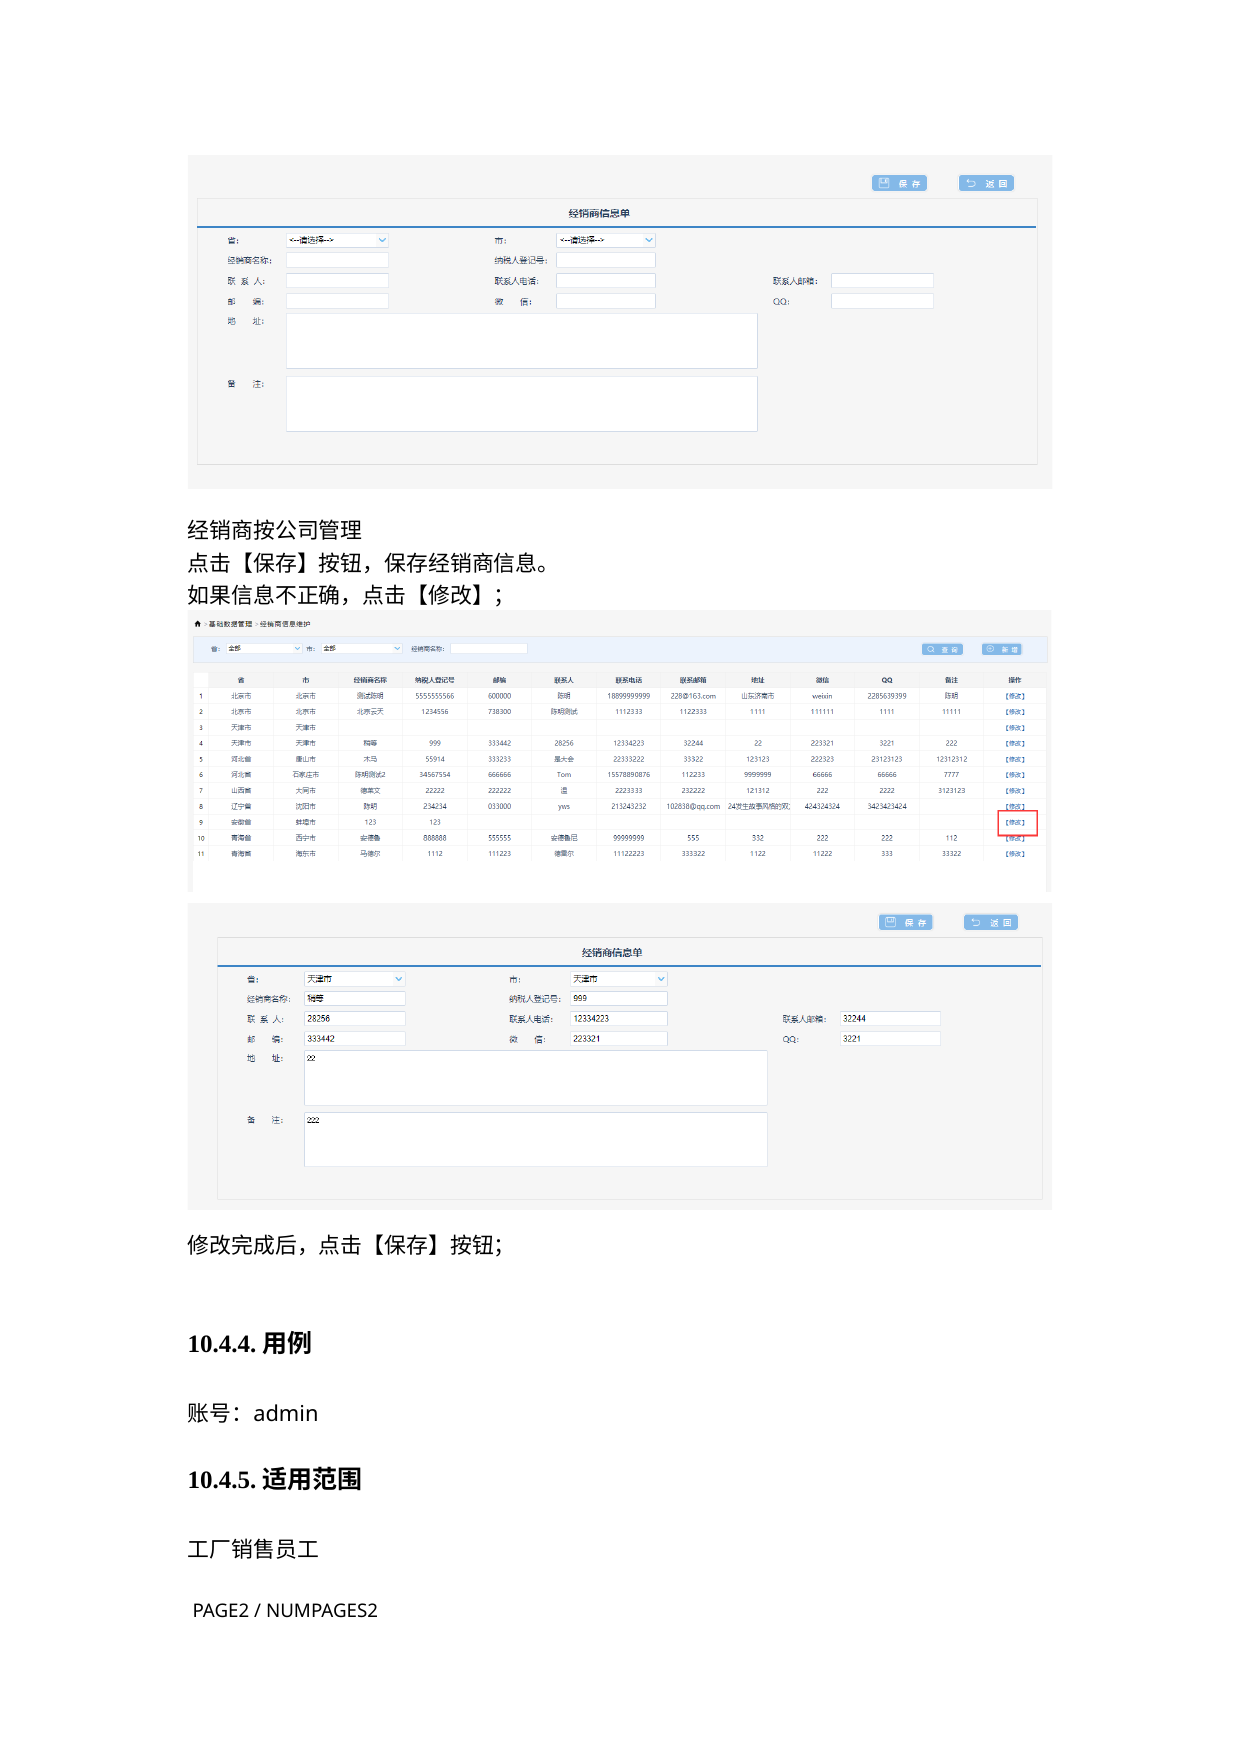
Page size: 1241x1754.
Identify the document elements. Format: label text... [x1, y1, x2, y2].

text 如果信息不正确，点击【修改】； [187, 578, 1053, 611]
text 经销商按公司管理 [187, 513, 1053, 546]
subtitle 用例 [187, 1309, 1053, 1374]
picture [187, 155, 1053, 489]
subtitle 适用范围 [187, 1445, 1053, 1510]
picture [187, 610, 1052, 892]
picture [187, 903, 1053, 1210]
text 修改完成后，点击【保存】按钮； [187, 1228, 1053, 1261]
text 账号：admin [187, 1396, 1053, 1428]
text 工厂销售员工 [187, 1531, 1053, 1564]
text 点击【保存】按钮，保存经销商信息。 [187, 546, 1053, 578]
